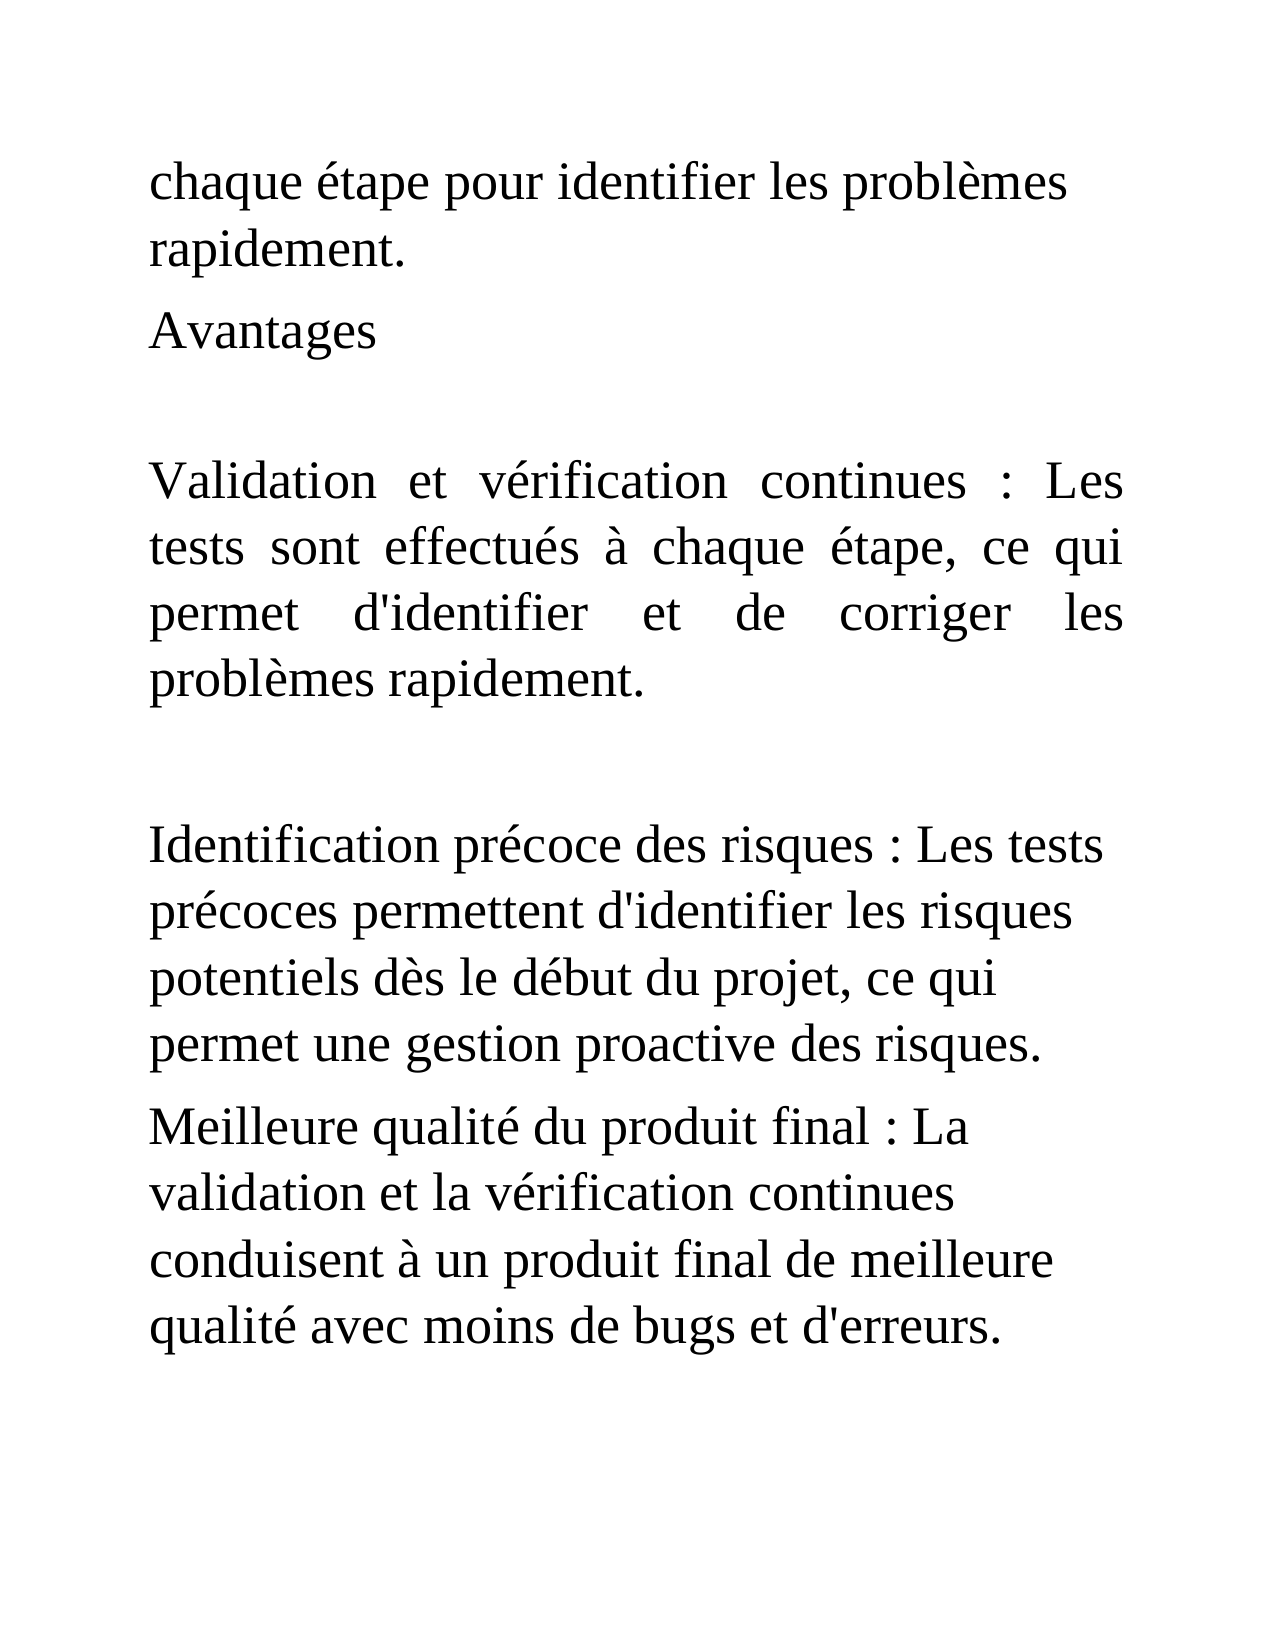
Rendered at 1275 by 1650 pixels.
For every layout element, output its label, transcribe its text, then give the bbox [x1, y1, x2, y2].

text Identification précoce des risques : Les tests précoces permettent d'identifier les risques potentiels dès le début du projet, ce qui permet une gestion proactive des risques. [148, 811, 1124, 1073]
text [148, 149, 1124, 278]
text Avantages [148, 298, 1124, 360]
text Meilleure qualité du produit final : La validation et la vérification continues conduisent à un produit final de meilleure qualité avec moins de bugs et d'erreurs. [148, 1094, 1124, 1356]
text Validation et vérification continues : Les tests sont effectués à chaque étape, ce qui permet d'identifier et de corriger les problèmes rapidement. [148, 448, 1125, 708]
